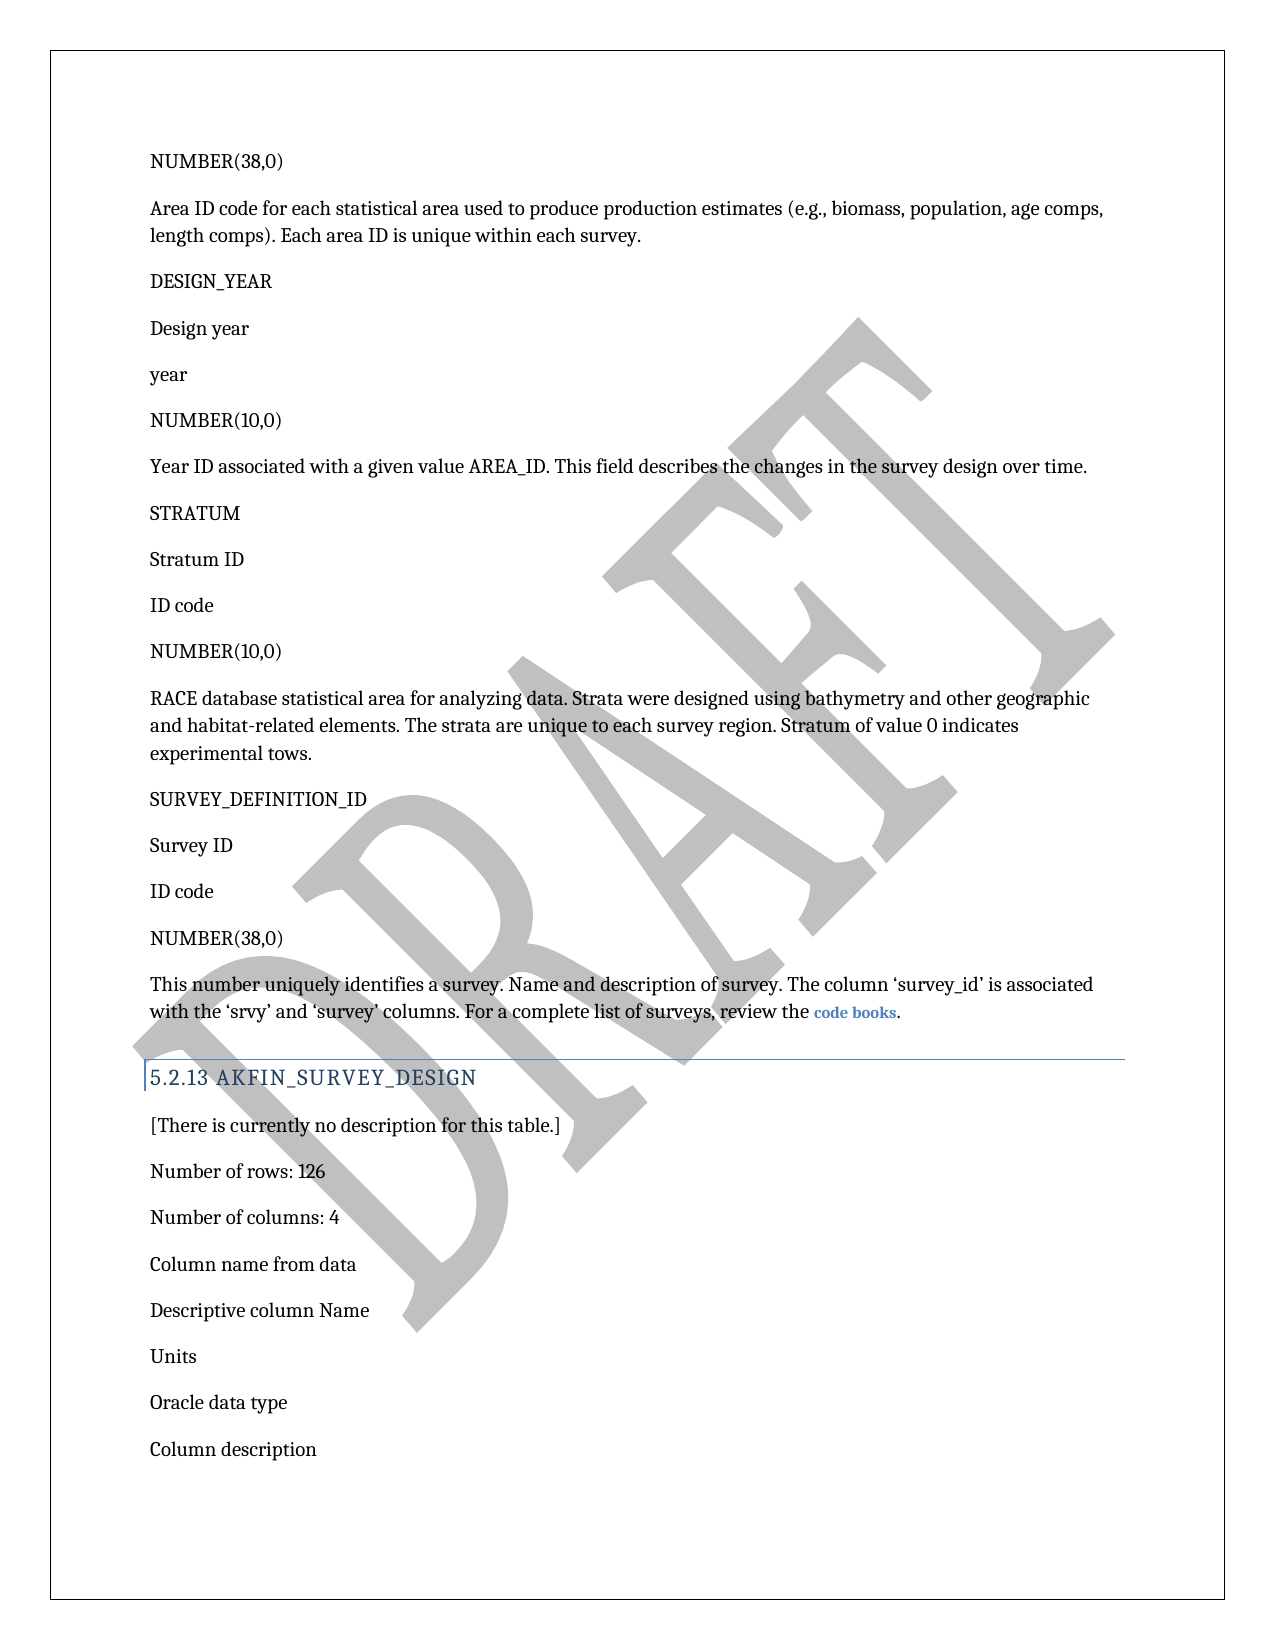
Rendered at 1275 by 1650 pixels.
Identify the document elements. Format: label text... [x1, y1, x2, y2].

text Survey ID [150, 834, 1125, 858]
text ID code [150, 594, 1125, 618]
text Units [150, 1345, 1125, 1369]
text Design year [150, 316, 1125, 340]
text Column description [150, 1437, 1125, 1461]
text Column name from data [150, 1252, 1125, 1276]
text Stratum ID [150, 547, 1125, 571]
text ID code [150, 880, 1125, 904]
subtitle 5.2.13 AKFIN_SURVEY_DESIGN [146, 1060, 1125, 1091]
text Year ID associated with a given value AREA_ID. This field describes the changes in the survey design over time. [150, 455, 1125, 479]
text year [150, 362, 1125, 386]
text This number uniquely identifies a survey. Name and description of survey. The column ‘survey_id’ is associated with the ‘srvy’ and ‘survey’ columns. For a complete list of surveys, review the code books. [150, 972, 1125, 1024]
text NUMBER(10,0) [150, 640, 1125, 664]
text DESIGN_YEAR [150, 270, 1125, 294]
text Number of columns: 4 [150, 1206, 1125, 1230]
text [There is currently no description for this table.] [150, 1113, 1125, 1137]
text Oracle data type [150, 1391, 1125, 1415]
text NUMBER(38,0) [150, 150, 1125, 174]
text NUMBER(10,0) [150, 409, 1125, 433]
text Number of rows: 126 [150, 1160, 1125, 1184]
text NUMBER(38,0) [150, 926, 1125, 950]
text SURVEY_DEFINITION_ID [150, 787, 1125, 811]
text STRATUM [150, 501, 1125, 525]
text Descriptive column Name [150, 1298, 1125, 1322]
text Area ID code for each statistical area used to produce production estimates (e.g., biomass, population, age comps, length comps). Each area ID is unique within each survey. [150, 196, 1125, 248]
text RACE database statistical area for analyzing data. Strata were designed using bathymetry and other geographic and habitat-related elements. The strata are unique to each survey region. Stratum of value 0 indicates experimental tows. [150, 686, 1125, 765]
